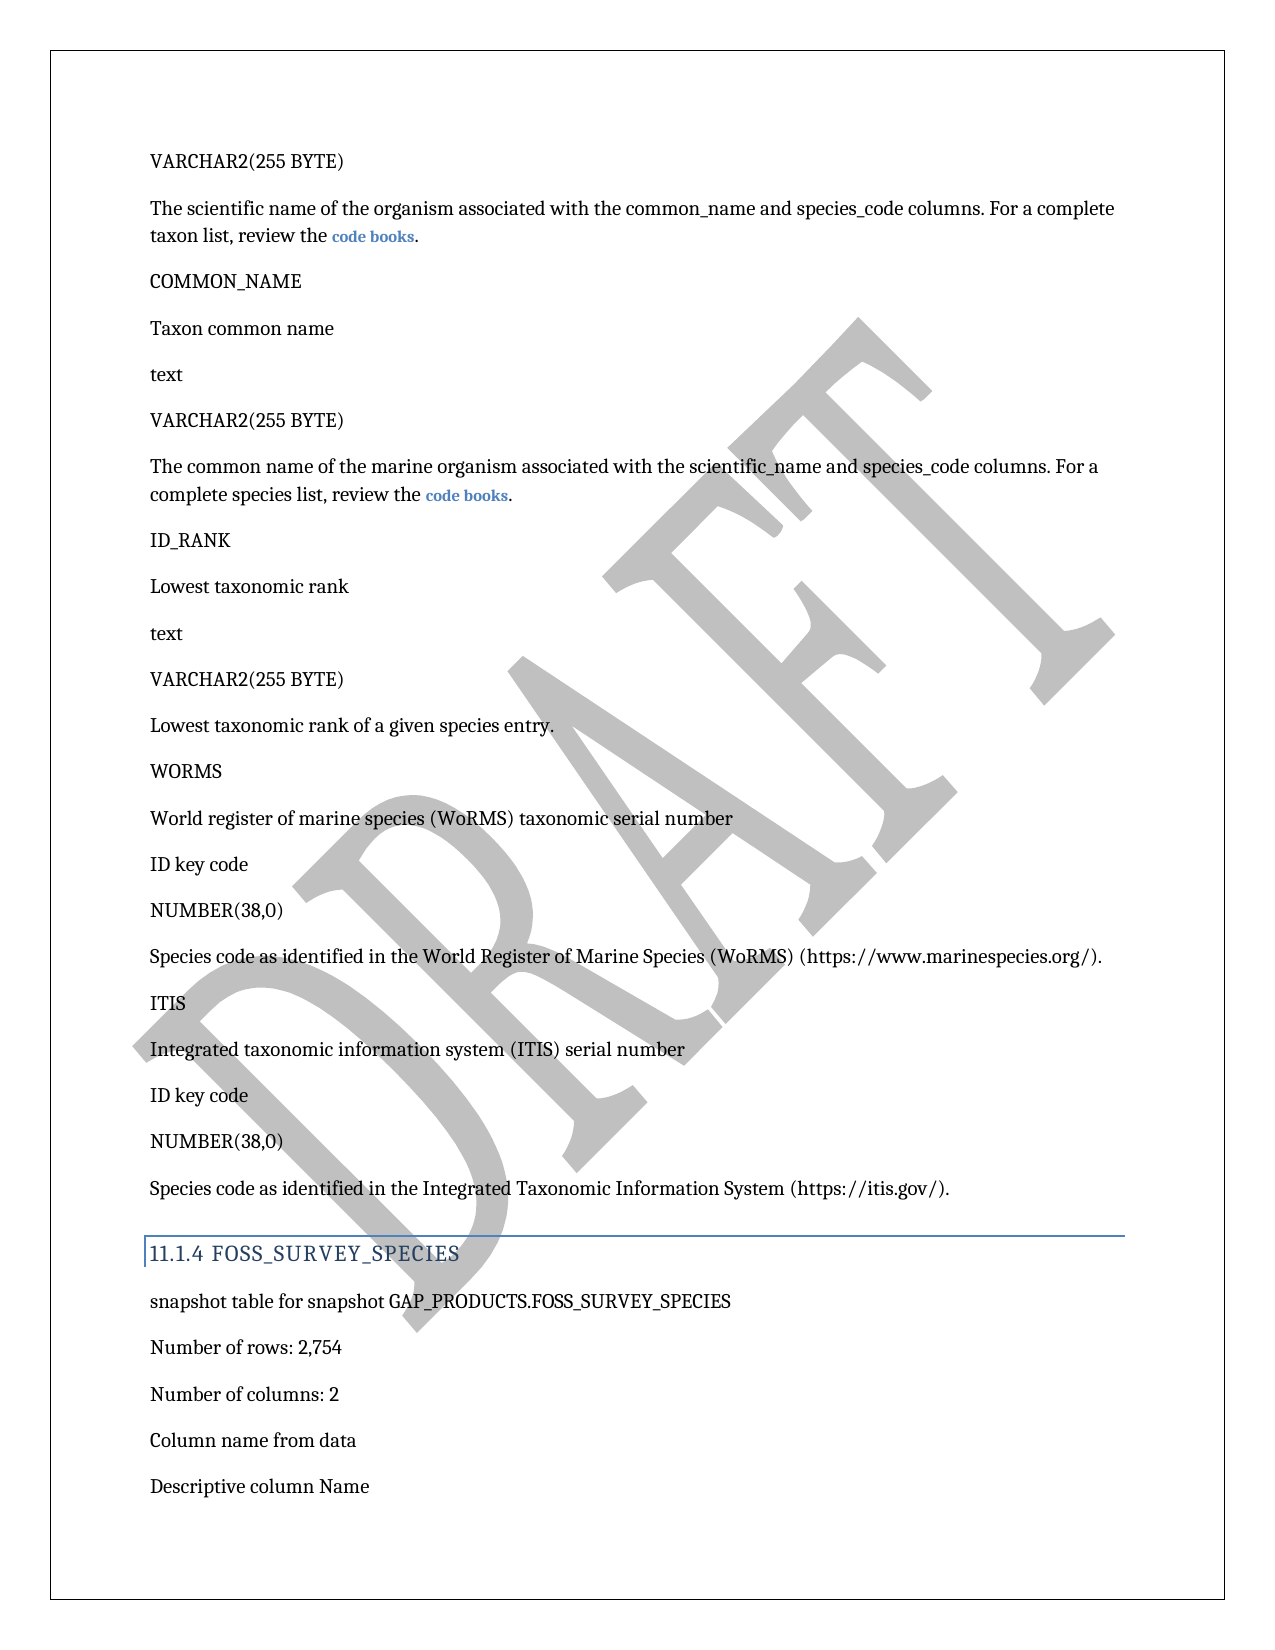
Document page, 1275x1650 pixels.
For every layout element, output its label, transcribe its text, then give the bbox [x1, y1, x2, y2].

text Species code as identified in the Integrated Taxonomic Information System (https://itis.gov/). [150, 1176, 1125, 1200]
text WORMS [150, 760, 1125, 784]
text ID_RANK [150, 529, 1125, 553]
text Column name from data [150, 1428, 1125, 1452]
text The common name of the marine organism associated with the scientific_name and species_code columns. For a complete species list, review the code books. [150, 455, 1125, 506]
text NUMBER(38,0) [150, 1130, 1125, 1154]
text The scientific name of the organism associated with the common_name and species_code columns. For a complete taxon list, review the code books. [150, 196, 1125, 248]
subtitle 11.1.4 FOSS_SURVEY_SPECIES [146, 1237, 1125, 1267]
text VARCHAR2(255 BYTE) [150, 667, 1125, 691]
text ID key code [150, 852, 1125, 876]
text ITIS [150, 991, 1125, 1015]
text snapshot table for snapshot GAP_PRODUCTS.FOSS_SURVEY_SPECIES [150, 1290, 1125, 1314]
text text [150, 362, 1125, 386]
text VARCHAR2(255 BYTE) [150, 409, 1125, 433]
text Taxon common name [150, 316, 1125, 340]
text Species code as identified in the World Register of Marine Species (WoRMS) (https://www.marinespecies.org/). [150, 945, 1125, 969]
text COMMON_NAME [150, 270, 1125, 294]
text World register of marine species (WoRMS) taxonomic serial number [150, 806, 1125, 830]
text Descriptive column Name [150, 1475, 1125, 1499]
text Number of rows: 2,754 [150, 1336, 1125, 1360]
text Integrated taxonomic information system (ITIS) serial number [150, 1037, 1125, 1061]
text Lowest taxonomic rank of a given species entry. [150, 714, 1125, 738]
text VARCHAR2(255 BYTE) [150, 150, 1125, 174]
text text [150, 621, 1125, 645]
text Lowest taxonomic rank [150, 575, 1125, 599]
text Number of columns: 2 [150, 1382, 1125, 1406]
text NUMBER(38,0) [150, 899, 1125, 923]
text ID key code [150, 1084, 1125, 1108]
